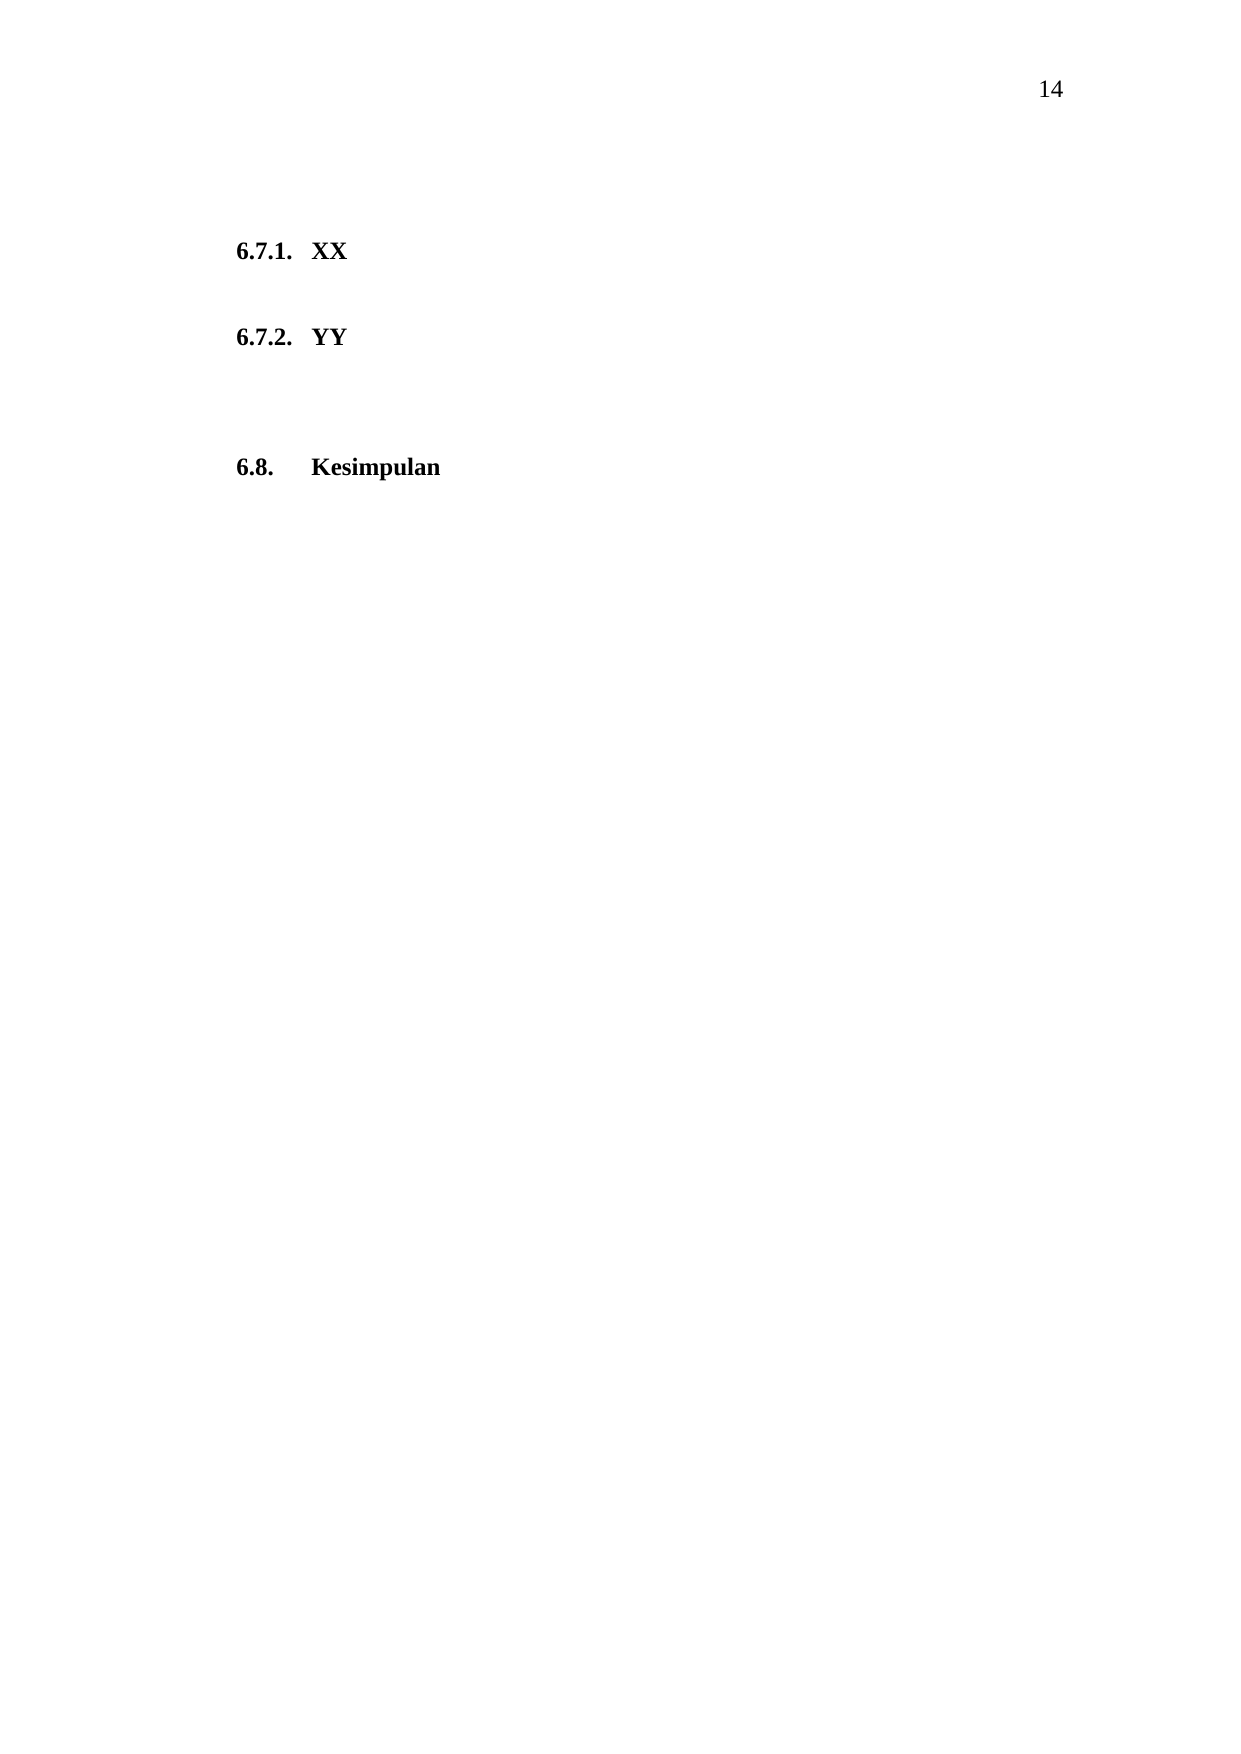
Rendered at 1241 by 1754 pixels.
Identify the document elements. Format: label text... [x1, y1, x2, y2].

subtitle XX [236, 236, 1063, 265]
subtitle Kesimpulan [236, 452, 1063, 481]
subtitle YY [236, 322, 1063, 351]
